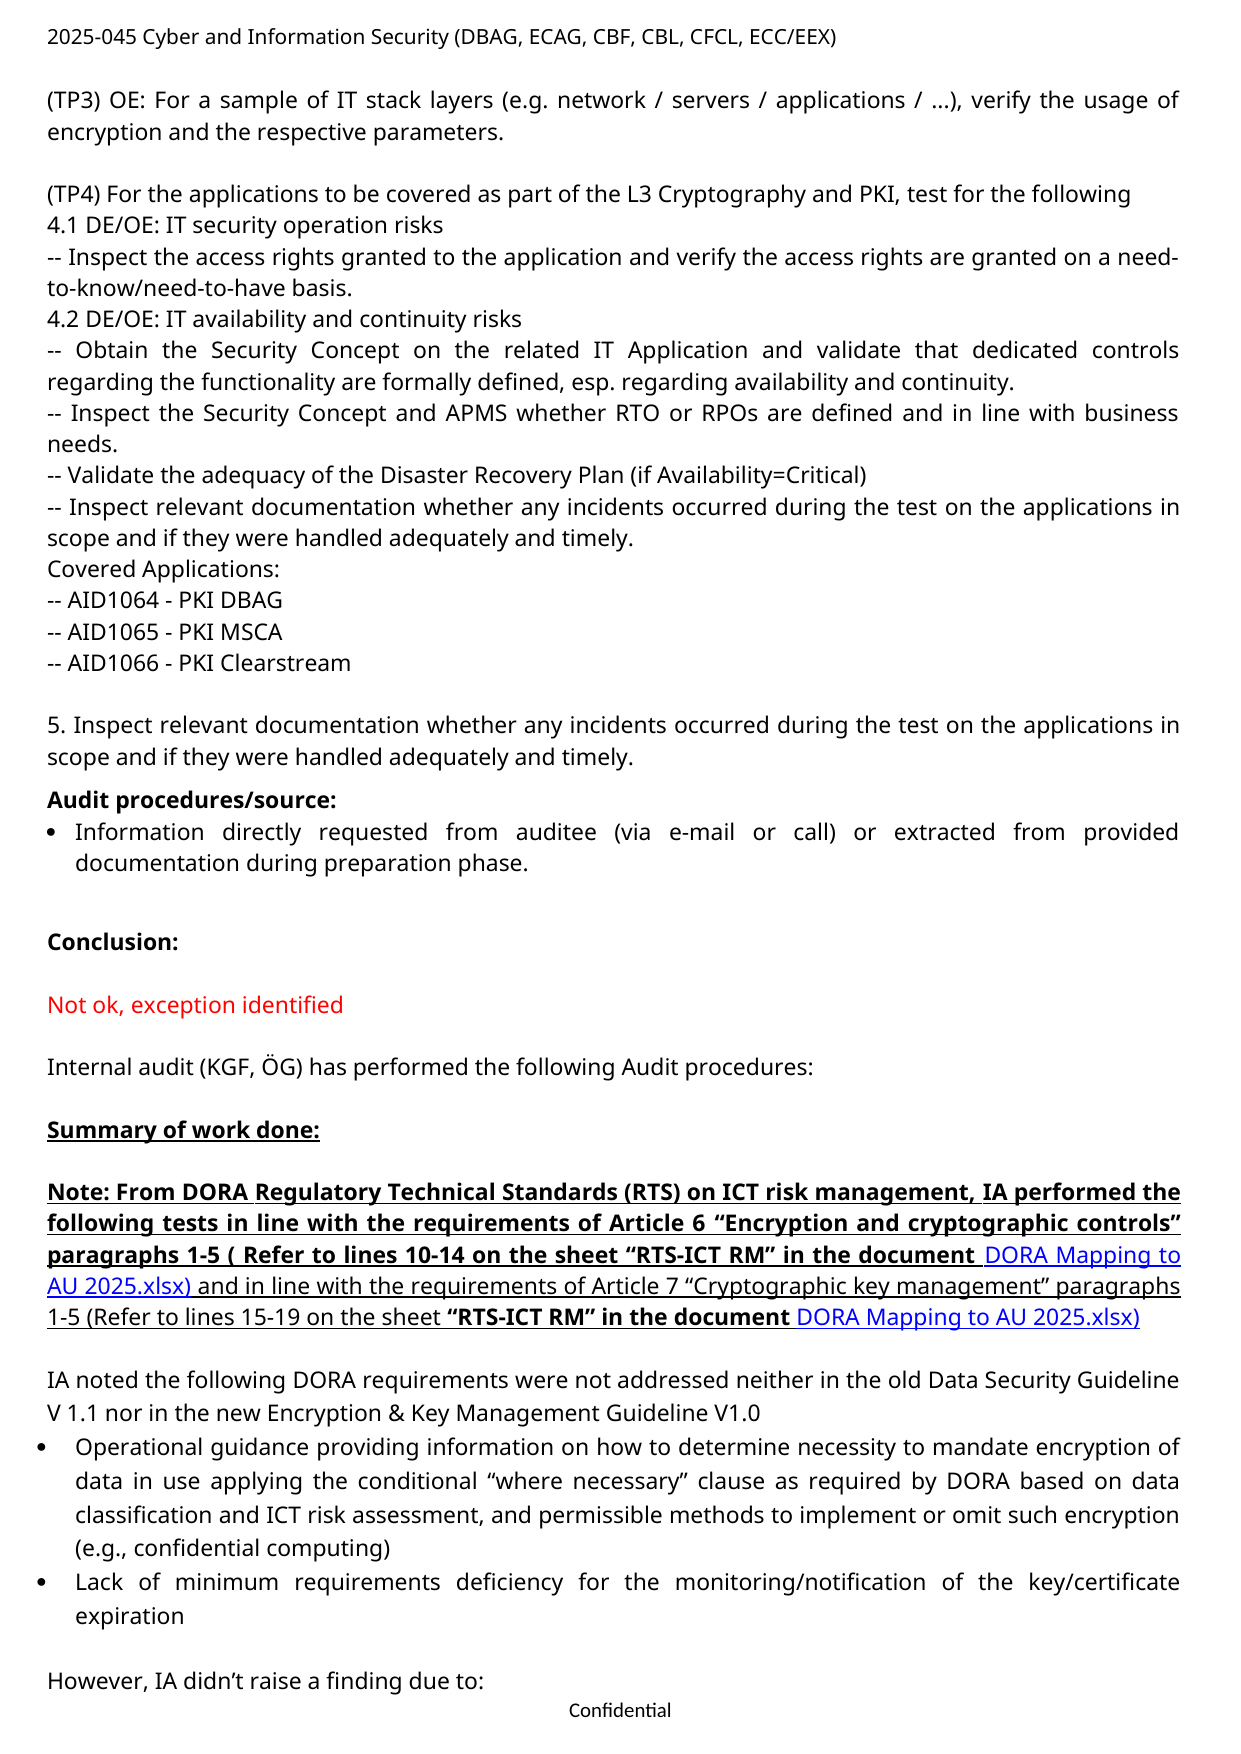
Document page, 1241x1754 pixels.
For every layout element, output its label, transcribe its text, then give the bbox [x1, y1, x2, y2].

text 4.1 DE/OE: IT security operation risks [47, 209, 1181, 241]
text Internal audit (KGF, ÖG) has performed the following Audit procedures: [47, 1051, 1181, 1082]
text Note: From DORA Regulatory Technical Standards (RTS) on ICT risk management, IA performed the following tests in line with the requirements of Article 6 “Encryption and cryptographic controls” paragraphs 1-5 ( Refer to lines 10-14 on the sheet “RTS-ICT RM” in the document DORA Mapping to AU 2025.xlsx) and in line with the requirements of Article 7 “Cryptographic key management” paragraphs 1-5 (Refer to lines 15-19 on the sheet “RTS-ICT RM” in the document DORA Mapping to AU 2025.xlsx) [47, 1235, 1181, 1296]
text -- AID1065 - PKI MSCA [47, 616, 1181, 647]
text -- Inspect the access rights granted to the application and verify the access rights are granted on a need-to-know/need-to-have basis. [47, 241, 1181, 303]
text Not ok, exception identified [47, 988, 1181, 1020]
text Conclusion: [47, 926, 1181, 957]
text Note: From DORA Regulatory Technical Standards (RTS) on ICT risk management, IA performed the following tests in line with the requirements of Article 6 “Encryption and cryptographic controls” paragraphs 1-5 ( Refer to lines 10-14 on the sheet “RTS-ICT RM” in the document DORA Mapping to AU 2025.xlsx) and in line with the requirements of Article 7 “Cryptographic key management” paragraphs 1-5 (Refer to lines 15-19 on the sheet “RTS-ICT RM” in the document DORA Mapping to AU 2025.xlsx) [47, 1176, 1181, 1203]
text -- Validate the adequacy of the Disaster Recovery Plan (if Availability=Critical) [47, 459, 1181, 491]
text However, IA didn’t raise a finding due to: [47, 1665, 1181, 1696]
text -- AID1066 - PKI Clearstream [47, 647, 1181, 678]
list Information directly requested from auditee (via e-mail or call) or extracted from provided documentation during preparation phase. [47, 816, 1181, 878]
text Summary of work done: [47, 1113, 1181, 1145]
text -- Inspect relevant documentation whether any incidents occurred during the test on the applications in scope and if they were handled adequately and timely. [47, 491, 1181, 553]
text -- Inspect the Security Concept and APMS whether RTO or RPOs are defined and in line with business needs. [47, 397, 1181, 459]
text -- Obtain the Security Concept on the related IT Application and validate that dedicated controls regarding the functionality are formally defined, esp. regarding availability and continuity. [47, 334, 1181, 397]
list Operational guidance providing information on how to determine necessity to mandate encryption of data in use applying the conditional “where necessary” clause as required by DORA based on data classification and ICT risk assessment, and permissible methods to implement or omit such encryption (e.g., confidential computing) [37, 1431, 1181, 1563]
text -- AID1064 - PKI DBAG [47, 584, 1181, 616]
text (TP4) For the applications to be covered as part of the L3 Cryptography and PKI, test for the following [47, 178, 1181, 209]
list Audit procedures/source: [47, 784, 1181, 816]
text Covered Applications: [47, 553, 1181, 584]
text Note: From DORA Regulatory Technical Standards (RTS) on ICT risk management, IA performed the following tests in line with the requirements of Article 6 “Encryption and cryptographic controls” paragraphs 1-5 ( Refer to lines 10-14 on the sheet “RTS-ICT RM” in the document DORA Mapping to AU 2025.xlsx) and in line with the requirements of Article 7 “Cryptographic key management” paragraphs 1-5 (Refer to lines 15-19 on the sheet “RTS-ICT RM” in the document DORA Mapping to AU 2025.xlsx) [47, 1298, 1181, 1332]
text 5. Inspect relevant documentation whether any incidents occurred during the test on the applications in scope and if they were handled adequately and timely. [47, 709, 1181, 772]
text Note: From DORA Regulatory Technical Standards (RTS) on ICT risk management, IA performed the following tests in line with the requirements of Article 6 “Encryption and cryptographic controls” paragraphs 1-5 ( Refer to lines 10-14 on the sheet “RTS-ICT RM” in the document DORA Mapping to AU 2025.xlsx) and in line with the requirements of Article 7 “Cryptographic key management” paragraphs 1-5 (Refer to lines 15-19 on the sheet “RTS-ICT RM” in the document DORA Mapping to AU 2025.xlsx) [47, 1204, 1181, 1234]
text IA noted the following DORA requirements were not addressed neither in the old Data Security Guideline V 1.1 nor in the new Encryption & Key Management Guideline V1.0 [47, 1363, 1181, 1428]
text 4.2 DE/OE: IT availability and continuity risks [47, 303, 1181, 334]
text (TP3) OE: For a sample of IT stack layers (e.g. network / servers / applications / ...), verify the usage of encryption and the respective parameters. [47, 84, 1181, 147]
list Lack of minimum requirements deficiency for the monitoring/notification of the key/certificate expiration [37, 1566, 1181, 1631]
